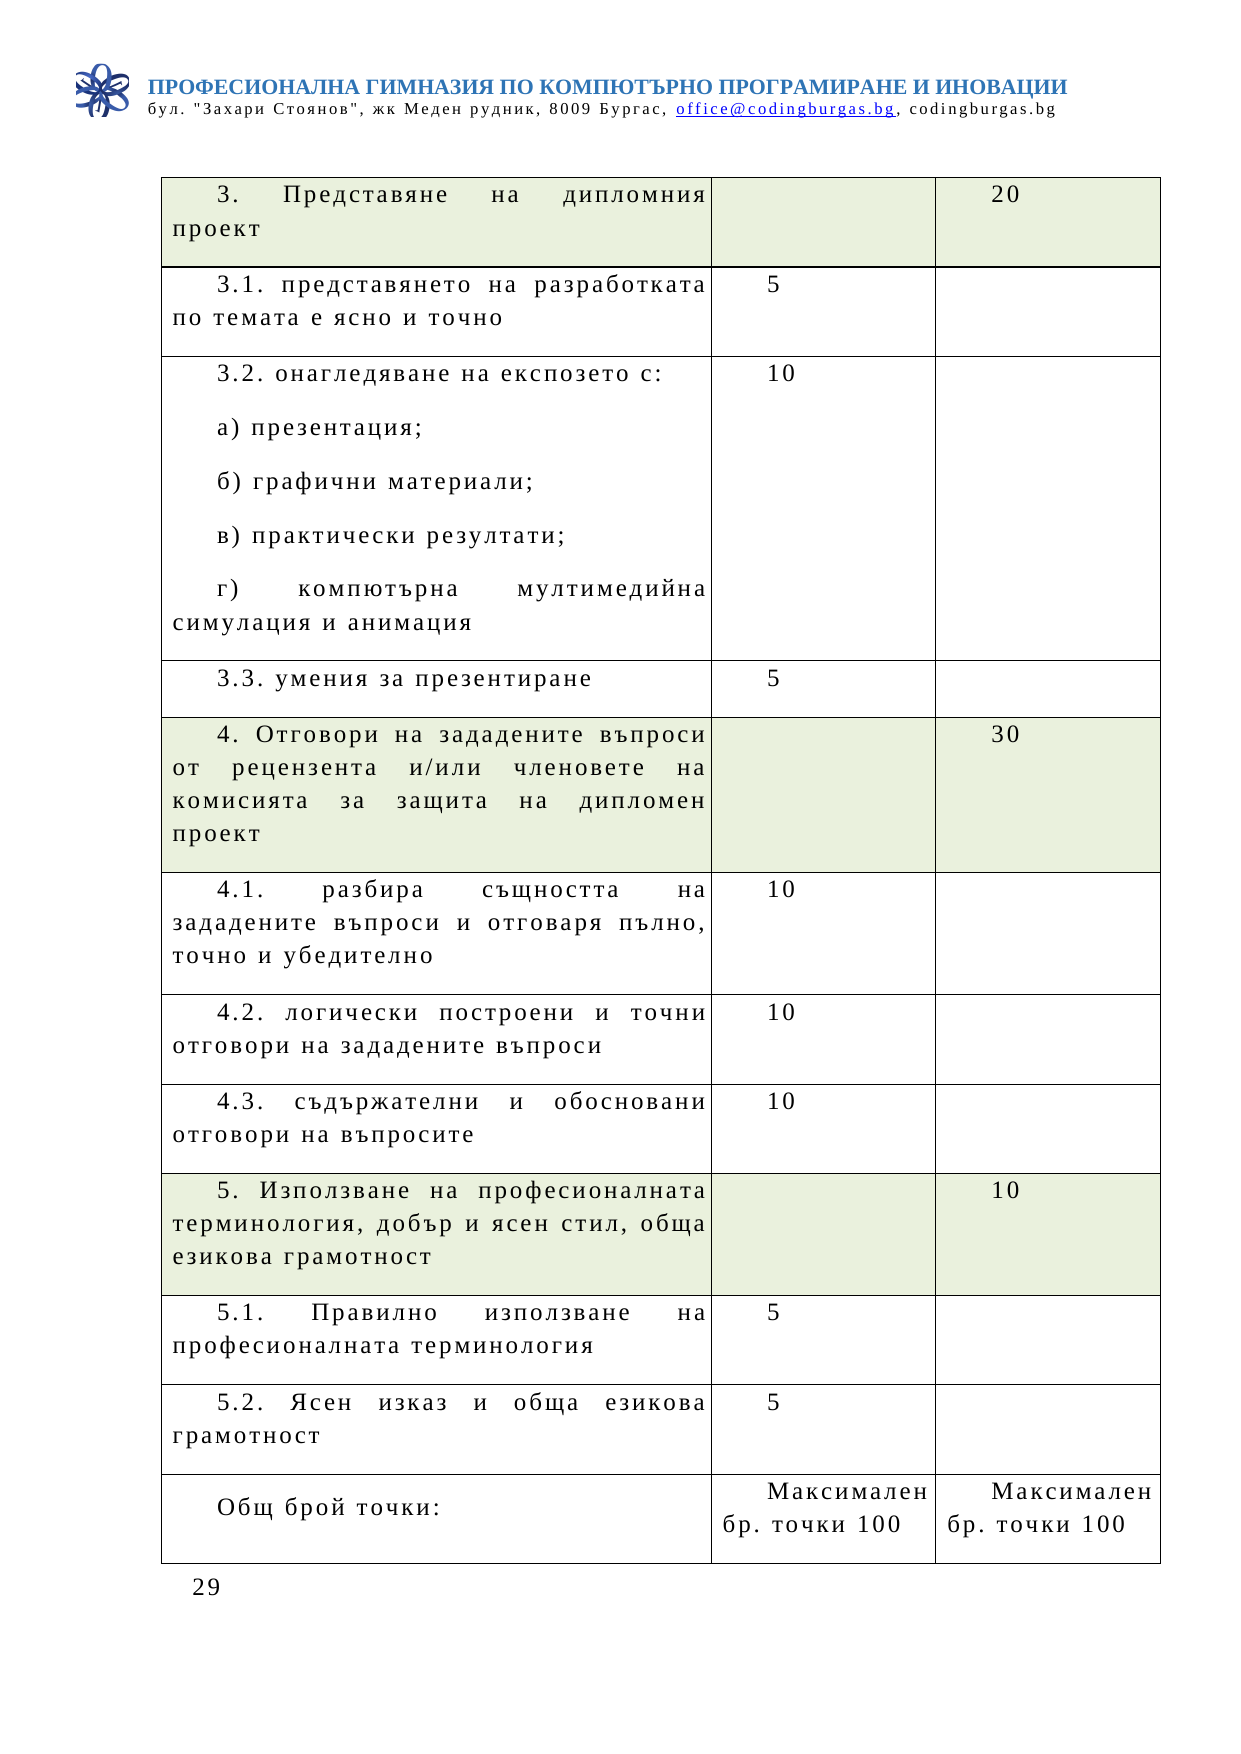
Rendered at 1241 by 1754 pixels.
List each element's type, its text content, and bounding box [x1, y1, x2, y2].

table_cell 5 [712, 268, 935, 356]
table_cell 10 [712, 995, 935, 1083]
table_cell 30 [936, 718, 1160, 872]
table_cell 5. Използване на професионалната терминология, добър и ясен стил, обща езикова грамотност [162, 1174, 711, 1295]
table_cell [936, 268, 1160, 356]
table_cell [936, 873, 1160, 994]
table_cell 3. Представяне на дипломния проект [162, 178, 711, 266]
table_cell [936, 357, 1160, 660]
table_cell 4. Отговори на зададените въпроси от рецензента и/или членовете на комисията за защита на дипломен проект [162, 718, 711, 872]
table_cell 3.3. умения за презентиране [162, 661, 711, 717]
table_cell [936, 1085, 1160, 1173]
table_cell 3.2. онагледяване на експозето с: а) презентация; б) графични материали; в) практически резултати; г) компютърна мултимедийна симулация и анимация [162, 357, 711, 660]
table_cell Максимален бр. точки 100 [936, 1475, 1160, 1563]
table_cell 10 [936, 1174, 1160, 1295]
table_cell [936, 1296, 1160, 1384]
table_cell 5.2. Ясен изказ и обща езикова грамотност [162, 1385, 711, 1474]
table_cell 10 [712, 873, 935, 994]
table_cell 10 [712, 357, 935, 660]
table_cell Максимален бр. точки 100 [712, 1475, 935, 1563]
table_cell [712, 718, 935, 872]
table_cell 5.1. Правилно използване на професионалната терминология [162, 1296, 711, 1384]
table_cell [712, 1174, 935, 1295]
table_cell 5 [712, 661, 935, 717]
table_cell 5 [712, 1296, 935, 1384]
table_cell 10 [712, 1085, 935, 1173]
table_cell 20 [936, 178, 1160, 266]
table_cell 5 [712, 1385, 935, 1474]
picture [76, 63, 130, 117]
table_cell [936, 1385, 1160, 1474]
table_cell [936, 995, 1160, 1083]
table_cell 3.1. представянето на разработката по темата e ясно и точно [162, 268, 711, 356]
table_cell 4.2. логически построени и точни отговори на зададените въпроси [162, 995, 711, 1083]
table_cell 4.3. съдържателни и обосновани отговори на въпросите [162, 1085, 711, 1173]
table_cell 4.1. разбира същността на зададените въпроси и отговаря пълно, точно и убедително [162, 873, 711, 994]
table_cell [936, 661, 1160, 717]
table_cell Общ брой точки: [162, 1475, 711, 1563]
table_cell [712, 178, 935, 266]
